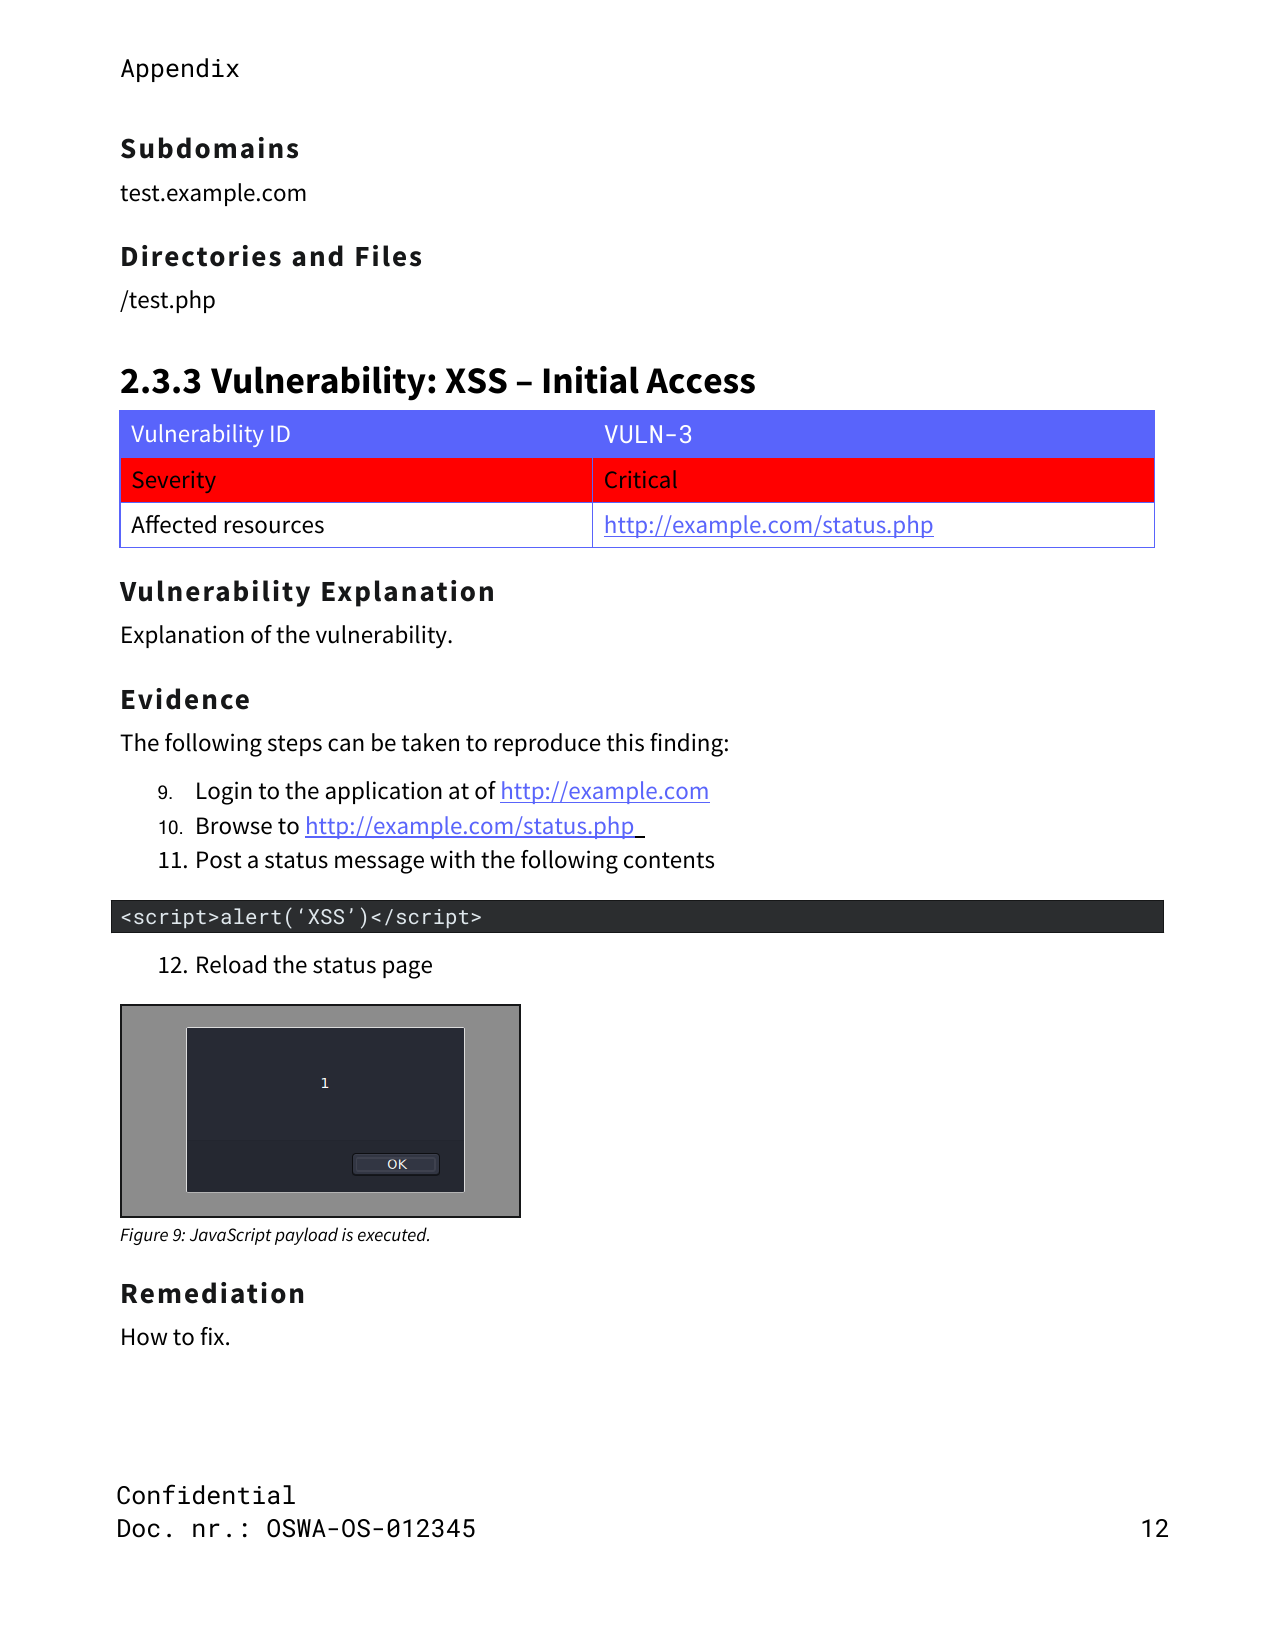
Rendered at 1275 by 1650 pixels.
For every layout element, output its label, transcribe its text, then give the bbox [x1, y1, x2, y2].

text test.example.com [120, 176, 1155, 208]
subtitle Subdomains [120, 130, 1155, 167]
subtitle Evidence [120, 680, 1155, 717]
list Post a status message with the following contents [157, 844, 1155, 876]
table_cell http://example.com/status.php [593, 503, 1154, 547]
list Reload the status page [157, 949, 1155, 980]
subtitle Directories and Files [120, 238, 1155, 274]
table_cell Affected resources [121, 503, 592, 547]
text Explanation of the vulnerability. [120, 619, 1155, 651]
list Browse to http://example.com/status.php [157, 810, 1155, 841]
table_header Vulnerability ID [121, 411, 592, 457]
subtitle Vulnerability: XSS – Initial Access [120, 356, 1155, 403]
text The following steps can be taken to reproduce this finding: [120, 727, 1155, 758]
subtitle Remediation [120, 1274, 1155, 1311]
table_cell Severity [121, 458, 592, 502]
subtitle Vulnerability Explanation [120, 573, 1155, 609]
text <script>alert(‘XSS’)</script> [112, 901, 1163, 932]
text How to fix. [120, 1321, 1155, 1352]
table_header VULN-003 [593, 411, 1154, 457]
list Login to the application at of http://example.com [157, 775, 1155, 807]
picture [122, 1006, 519, 1216]
text /test.php [120, 284, 1155, 315]
table_cell Critical [593, 458, 1154, 502]
